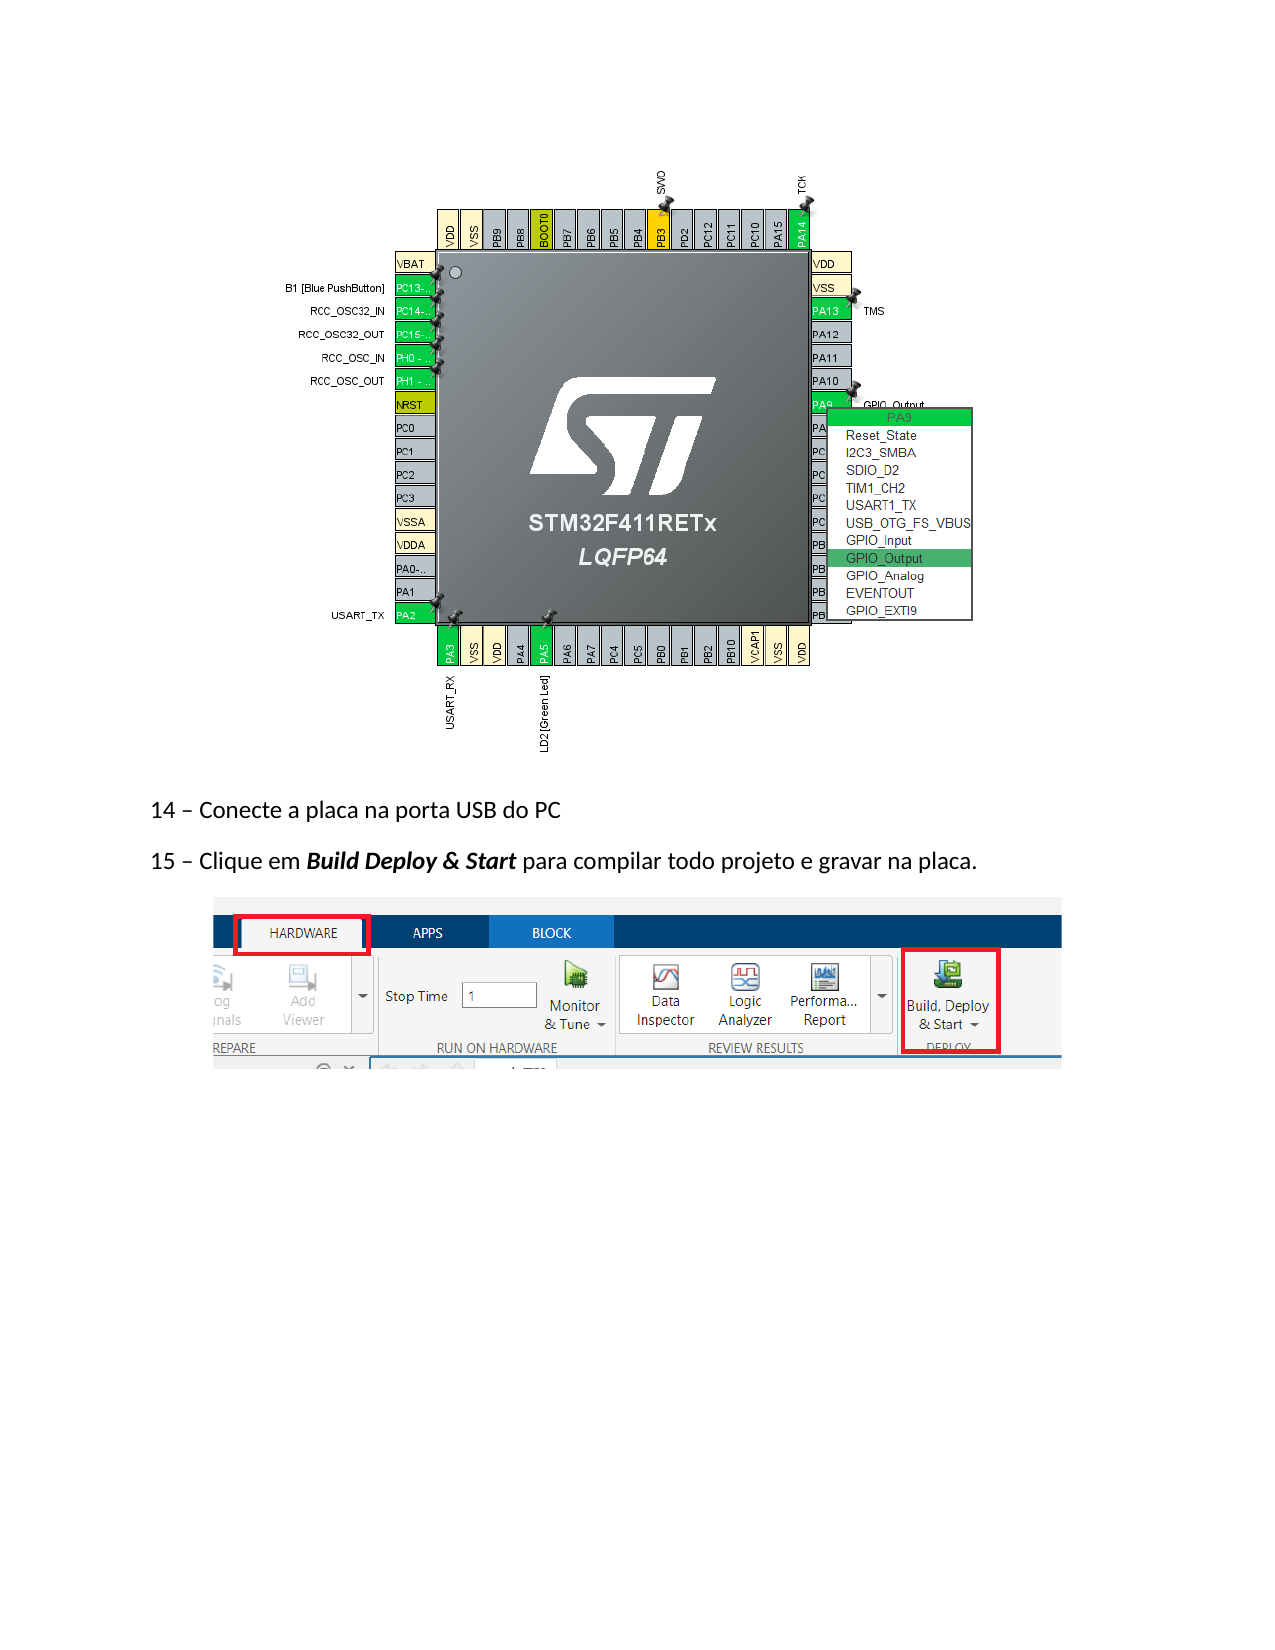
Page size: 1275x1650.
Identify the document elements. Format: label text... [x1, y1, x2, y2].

text 15 – Clique em Build Deploy & Start para compilar todo projeto e gravar na placa. [150, 846, 1125, 876]
picture [275, 150, 1000, 773]
picture [213, 897, 1062, 1069]
text 14 – Conecte a placa na porta USB do PC [150, 794, 1125, 824]
